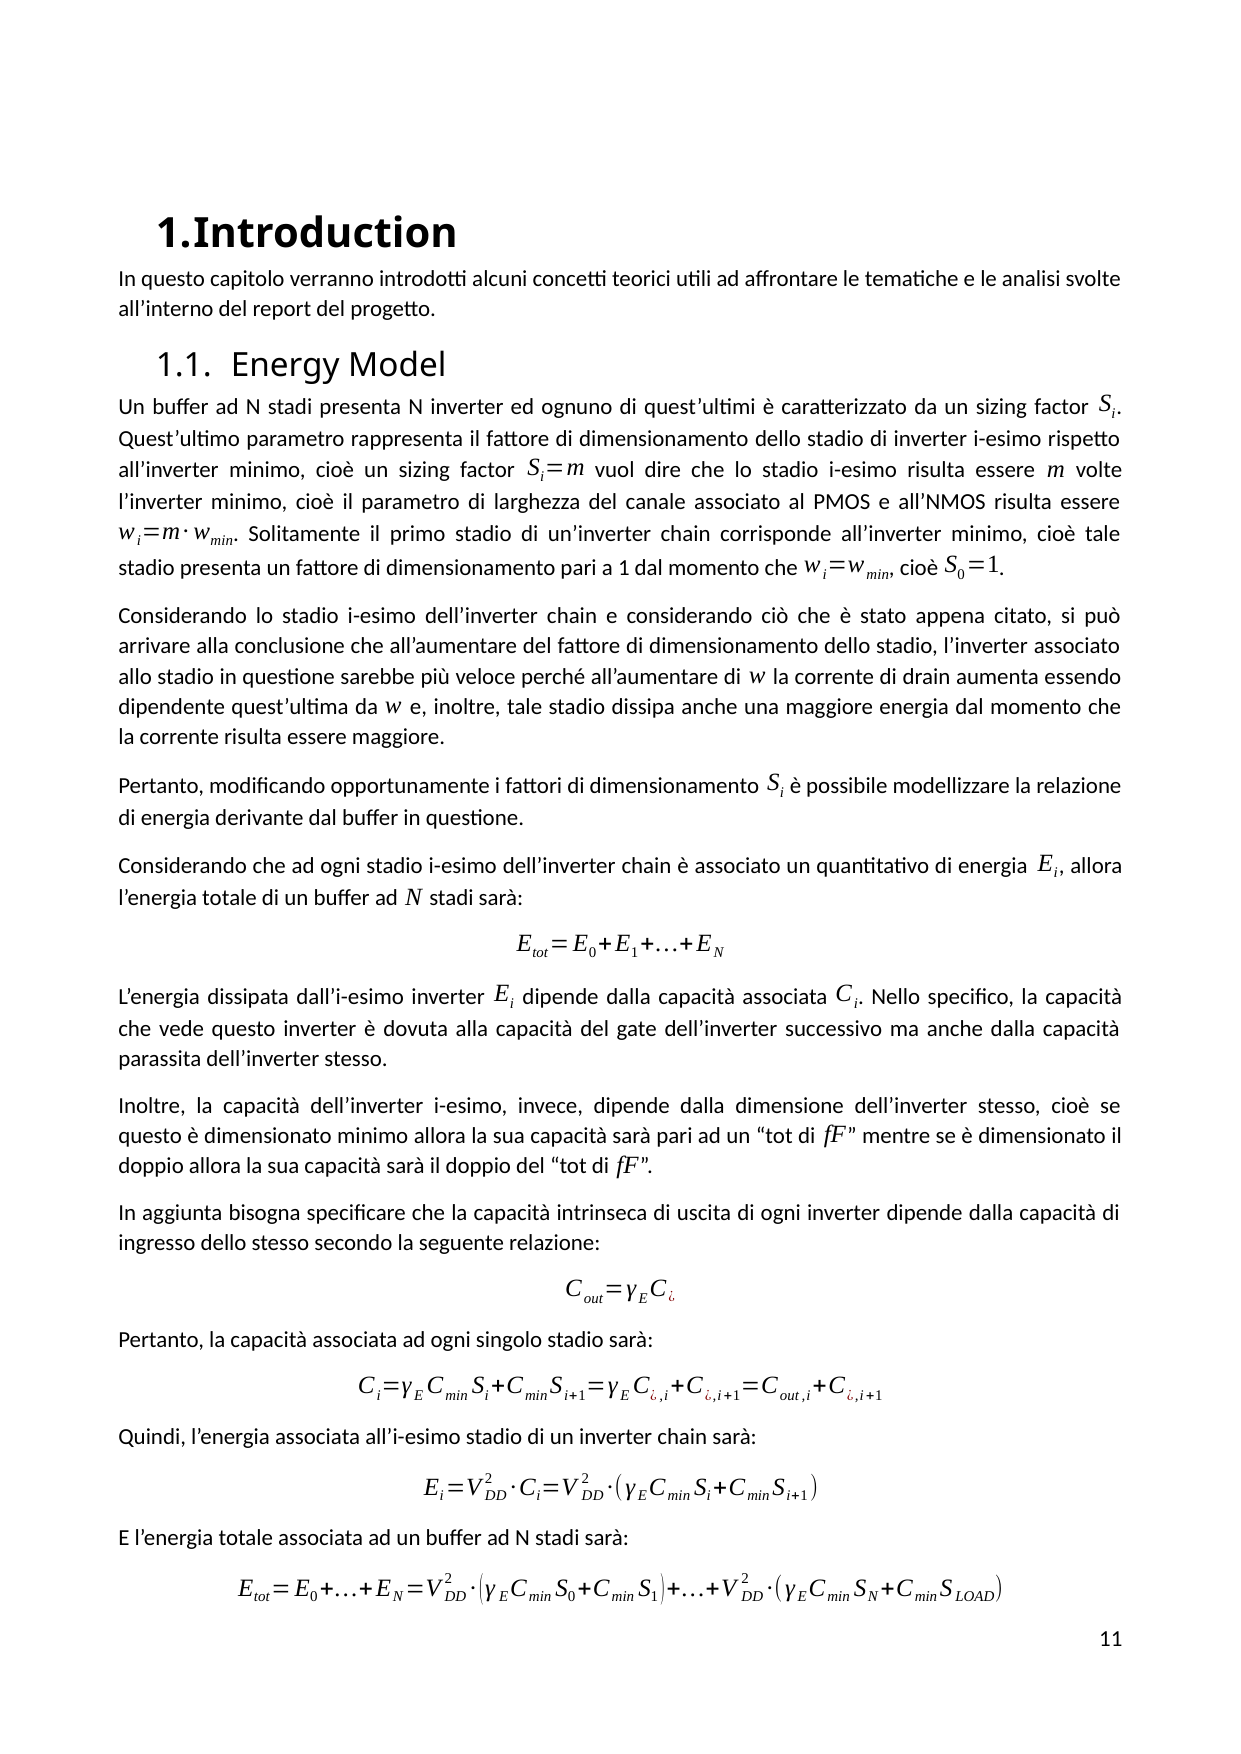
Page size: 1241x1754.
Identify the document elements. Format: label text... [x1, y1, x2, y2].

text In aggiunta bisogna specificare che la capacità intrinseca di uscita di ogni inverter dipende dalla capacità di ingresso dello stesso secondo la seguente relazione: [118, 1198, 1122, 1256]
subtitle Energy Model [156, 341, 1122, 387]
text Un buffer ad N stadi presenta N inverter ed ognuno di quest’ultimi è caratterizzato da un sizing factor . Quest’ultimo parametro rappresenta il fattore di dimensionamento dello stadio di inverter i-esimo rispetto all’inverter minimo, cioè un sizing factor vuol dire che lo stadio i-esimo risulta essere volte l’inverter minimo, cioè il parametro di larghezza del canale associato al PMOS e all’NMOS risulta essere . Solitamente il primo stadio di un’inverter chain corrisponde all’inverter minimo, cioè tale stadio presenta un fattore di dimensionamento pari a 1 dal momento che , cioè . [118, 390, 1122, 582]
text Considerando che ad ogni stadio i-esimo dell’inverter chain è associato un quantitativo di energia , allora l’energia totale di un buffer ad stadi sarà: [118, 849, 1122, 911]
text E l’energia totale associata ad un buffer ad N stadi sarà: [118, 1523, 1122, 1551]
text Quindi, l’energia associata all’i-esimo stadio di un inverter chain sarà: [118, 1422, 1122, 1450]
text Considerando lo stadio i-esimo dell’inverter chain e considerando ciò che è stato appena citato, si può arrivare alla conclusione che all’aumentare del fattore di dimensionamento dello stadio, l’inverter associato allo stadio in questione sarebbe più veloce perché all’aumentare di la corrente di drain aumenta essendo dipendente quest’ultima da e, inoltre, tale stadio dissipa anche una maggiore energia dal momento che la corrente risulta essere maggiore. [118, 601, 1122, 750]
text L’energia dissipata dall’i-esimo inverter dipende dalla capacità associata . Nello specifico, la capacità che vede questo inverter è dovuta alla capacità del gate dell’inverter successivo ma anche dalla capacità parassita dell’inverter stesso. [118, 980, 1122, 1072]
text Pertanto, modificando opportunamente i fattori di dimensionamento è possibile modellizzare la relazione di energia derivante dal buffer in questione. [118, 769, 1122, 831]
subtitle Introduction [156, 203, 1122, 259]
text Inoltre, la capacità dell’inverter i-esimo, invece, dipende dalla dimensione dell’inverter stesso, cioè se questo è dimensionato minimo allora la sua capacità sarà pari ad un “tot di ” mentre se è dimensionato il doppio allora la sua capacità sarà il doppio del “tot di ”. [118, 1091, 1122, 1179]
text Pertanto, la capacità associata ad ogni singolo stadio sarà: [118, 1325, 1122, 1353]
text In questo capitolo verranno introdotti alcuni concetti teorici utili ad affrontare le tematiche e le analisi svolte all’interno del report del progetto. [118, 264, 1122, 322]
